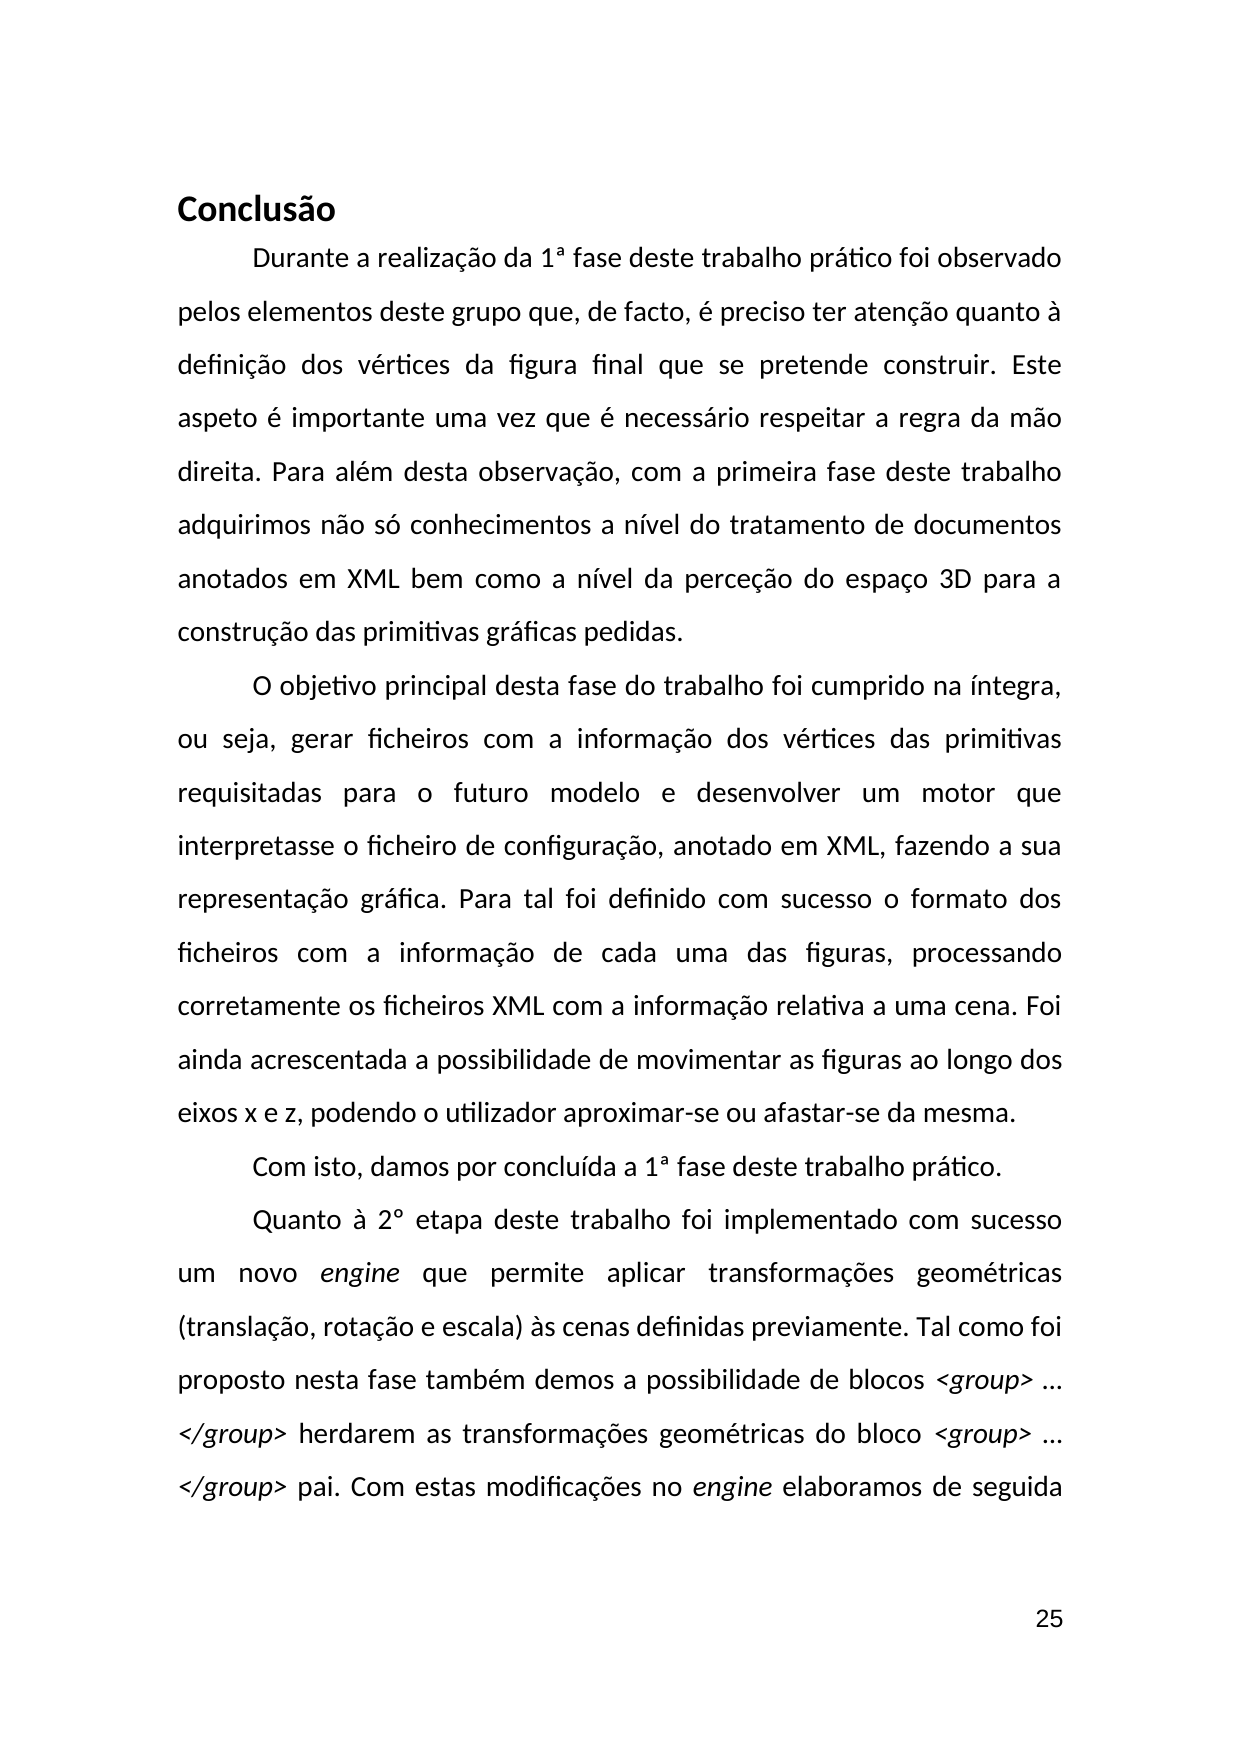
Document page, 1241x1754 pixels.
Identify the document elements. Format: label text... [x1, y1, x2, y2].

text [177, 1201, 1063, 1504]
text Com isto, damos por concluída a 1ª fase deste trabalho prático. [177, 1148, 1063, 1183]
subtitle Conclusão [177, 185, 1063, 231]
text O objetivo principal desta fase do trabalho foi cumprido na íntegra, ou seja, gerar ficheiros com a informação dos vértices das primitivas requisitadas para o futuro modelo e desenvolver um motor que interpretasse o ficheiro de configuração, anotado em XML, fazendo a sua representação gráfica. Para tal foi definido com sucesso o formato dos ficheiros com a informação de cada uma das figuras, processando corretamente os ficheiros XML com a informação relativa a uma cena. Foi ainda acrescentada a possibilidade de movimentar as figuras ao longo dos eixos x e z, podendo o utilizador aproximar-se ou afastar-se da mesma. [177, 667, 1063, 1130]
text Durante a realização da 1ª fase deste trabalho prático foi observado pelos elementos deste grupo que, de facto, é preciso ter atenção quanto à definição dos vértices da figura final que se pretende construir. Este aspeto é importante uma vez que é necessário respeitar a regra da mão direita. Para além desta observação, com a primeira fase deste trabalho adquirimos não só conhecimentos a nível do tratamento de documentos anotados em XML bem como a nível da perceção do espaço 3D para a construção das primitivas gráficas pedidas. [177, 239, 1063, 649]
